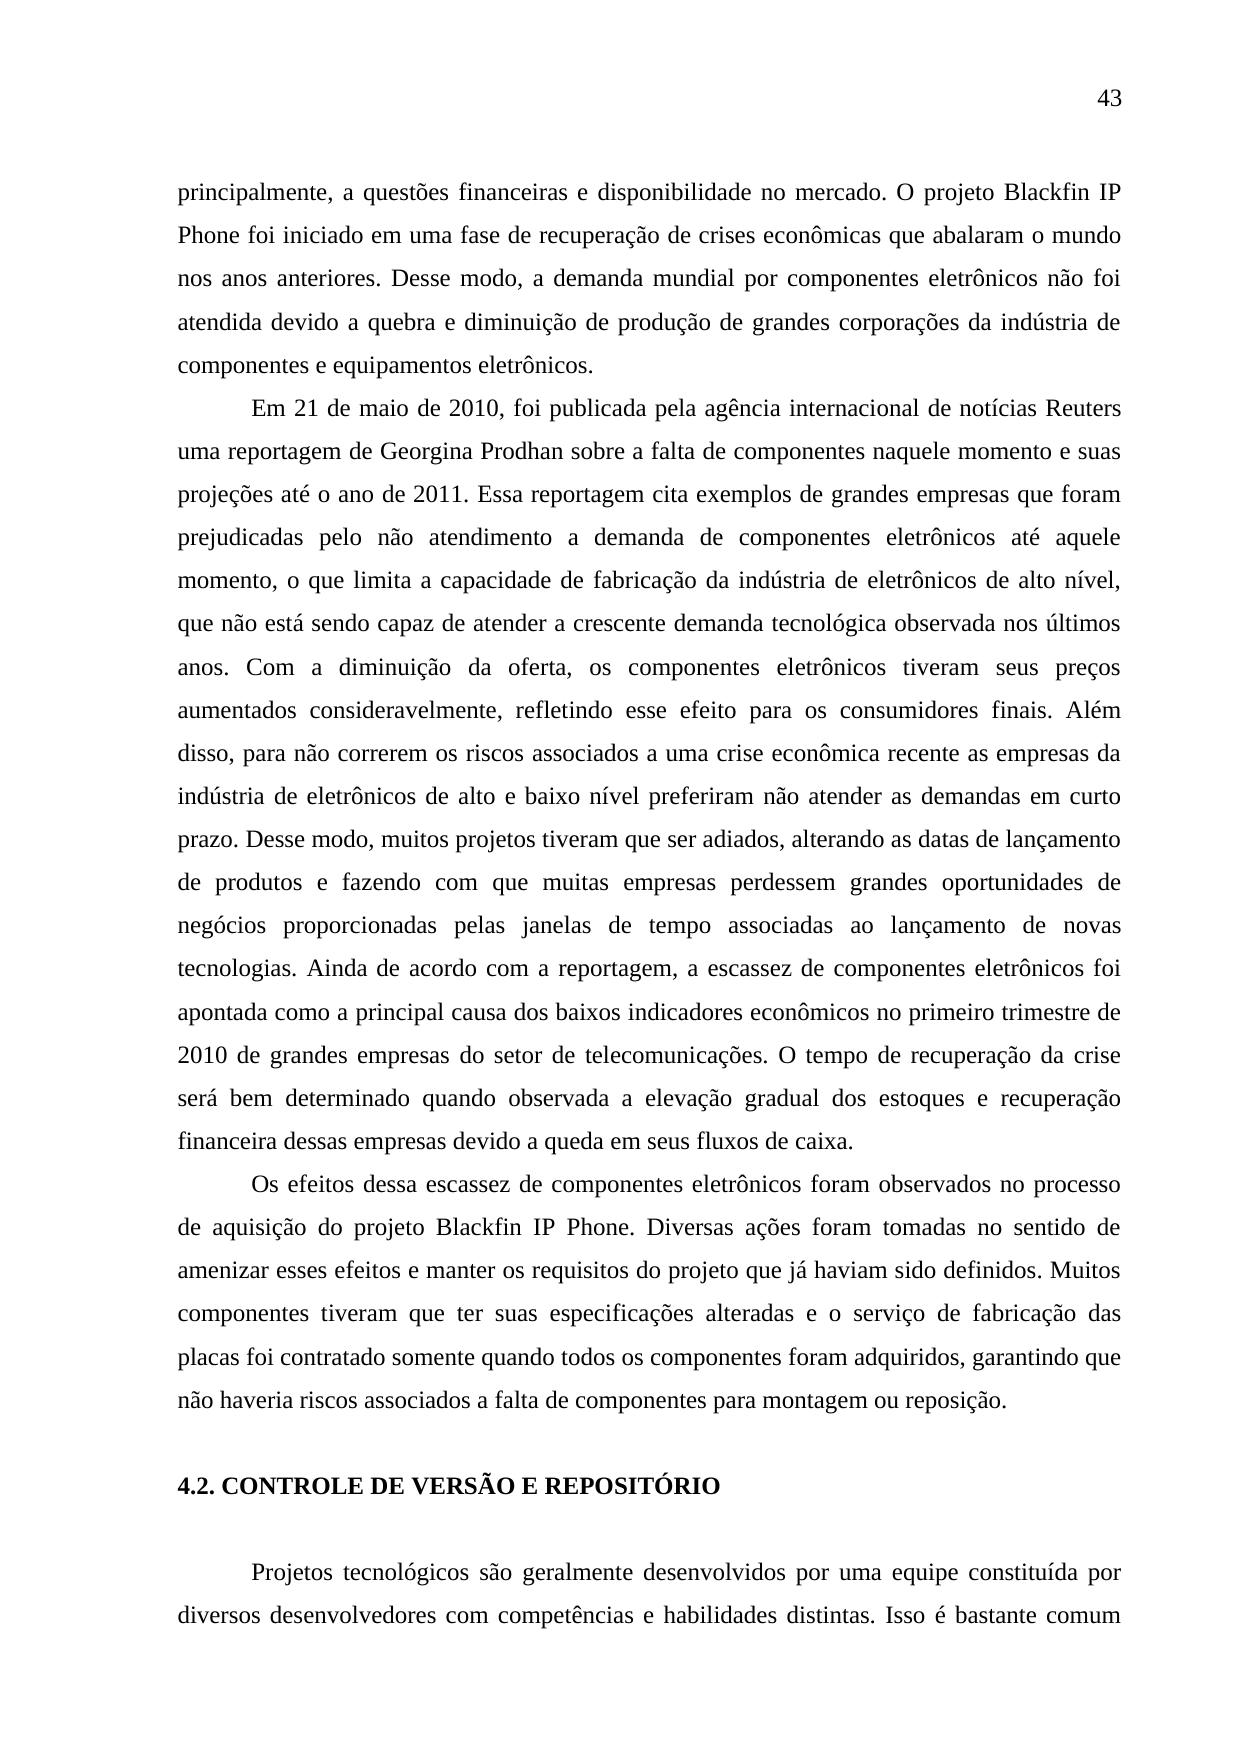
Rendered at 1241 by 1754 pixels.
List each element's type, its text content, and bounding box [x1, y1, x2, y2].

text Os efeitos dessa escassez de componentes eletrônicos foram observados no processo de aquisição do projeto Blackfin IP Phone. Diversas ações foram tomadas no sentido de amenizar esses efeitos e manter os requisitos do projeto que já haviam sido definidos. Muitos componentes tiveram que ter suas especificações alteradas e o serviço de fabricação das placas foi contratado somente quando todos os componentes foram adquiridos, garantindo que não haveria riscos associados a falta de componentes para montagem ou reposição. [177, 1169, 1122, 1413]
subtitle 4.2. CONTROLE DE VERSÃO E REPOSITÓRIO [177, 1471, 1122, 1500]
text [177, 177, 1122, 378]
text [177, 1557, 1122, 1629]
text Em 21 de maio de 2010, foi publicada pela agência internacional de notícias Reuters uma reportagem de Georgina Prodhan sobre a falta de componentes naquele momento e suas projeções até o ano de 2011. Essa reportagem cita exemplos de grandes empresas que foram prejudicadas pelo não atendimento a demanda de componentes eletrônicos até aquele momento, o que limita a capacidade de fabricação da indústria de eletrônicos de alto nível, que não está sendo capaz de atender a crescente demanda tecnológica observada nos últimos anos. Com a diminuição da oferta, os componentes eletrônicos tiveram seus preços aumentados consideravelmente, refletindo esse efeito para os consumidores finais. Além disso, para não correrem os riscos associados a uma crise econômica recente as empresas da indústria de eletrônicos de alto e baixo nível preferiram não atender as demandas em curto prazo. Desse modo, muitos projetos tiveram que ser adiados, alterando as datas de lançamento de produtos e fazendo com que muitas empresas perdessem grandes oportunidades de negócios proporcionadas pelas janelas de tempo associadas ao lançamento de novas tecnologias. Ainda de acordo com a reportagem, a escassez de componentes eletrônicos foi apontada como a principal causa dos baixos indicadores econômicos no primeiro trimestre de 2010 de grandes empresas do setor de telecomunicações. O tempo de recuperação da crise será bem determinado quando observada a elevação gradual dos estoques e recuperação financeira dessas empresas devido a queda em seus fluxos de caixa. [177, 393, 1122, 1155]
